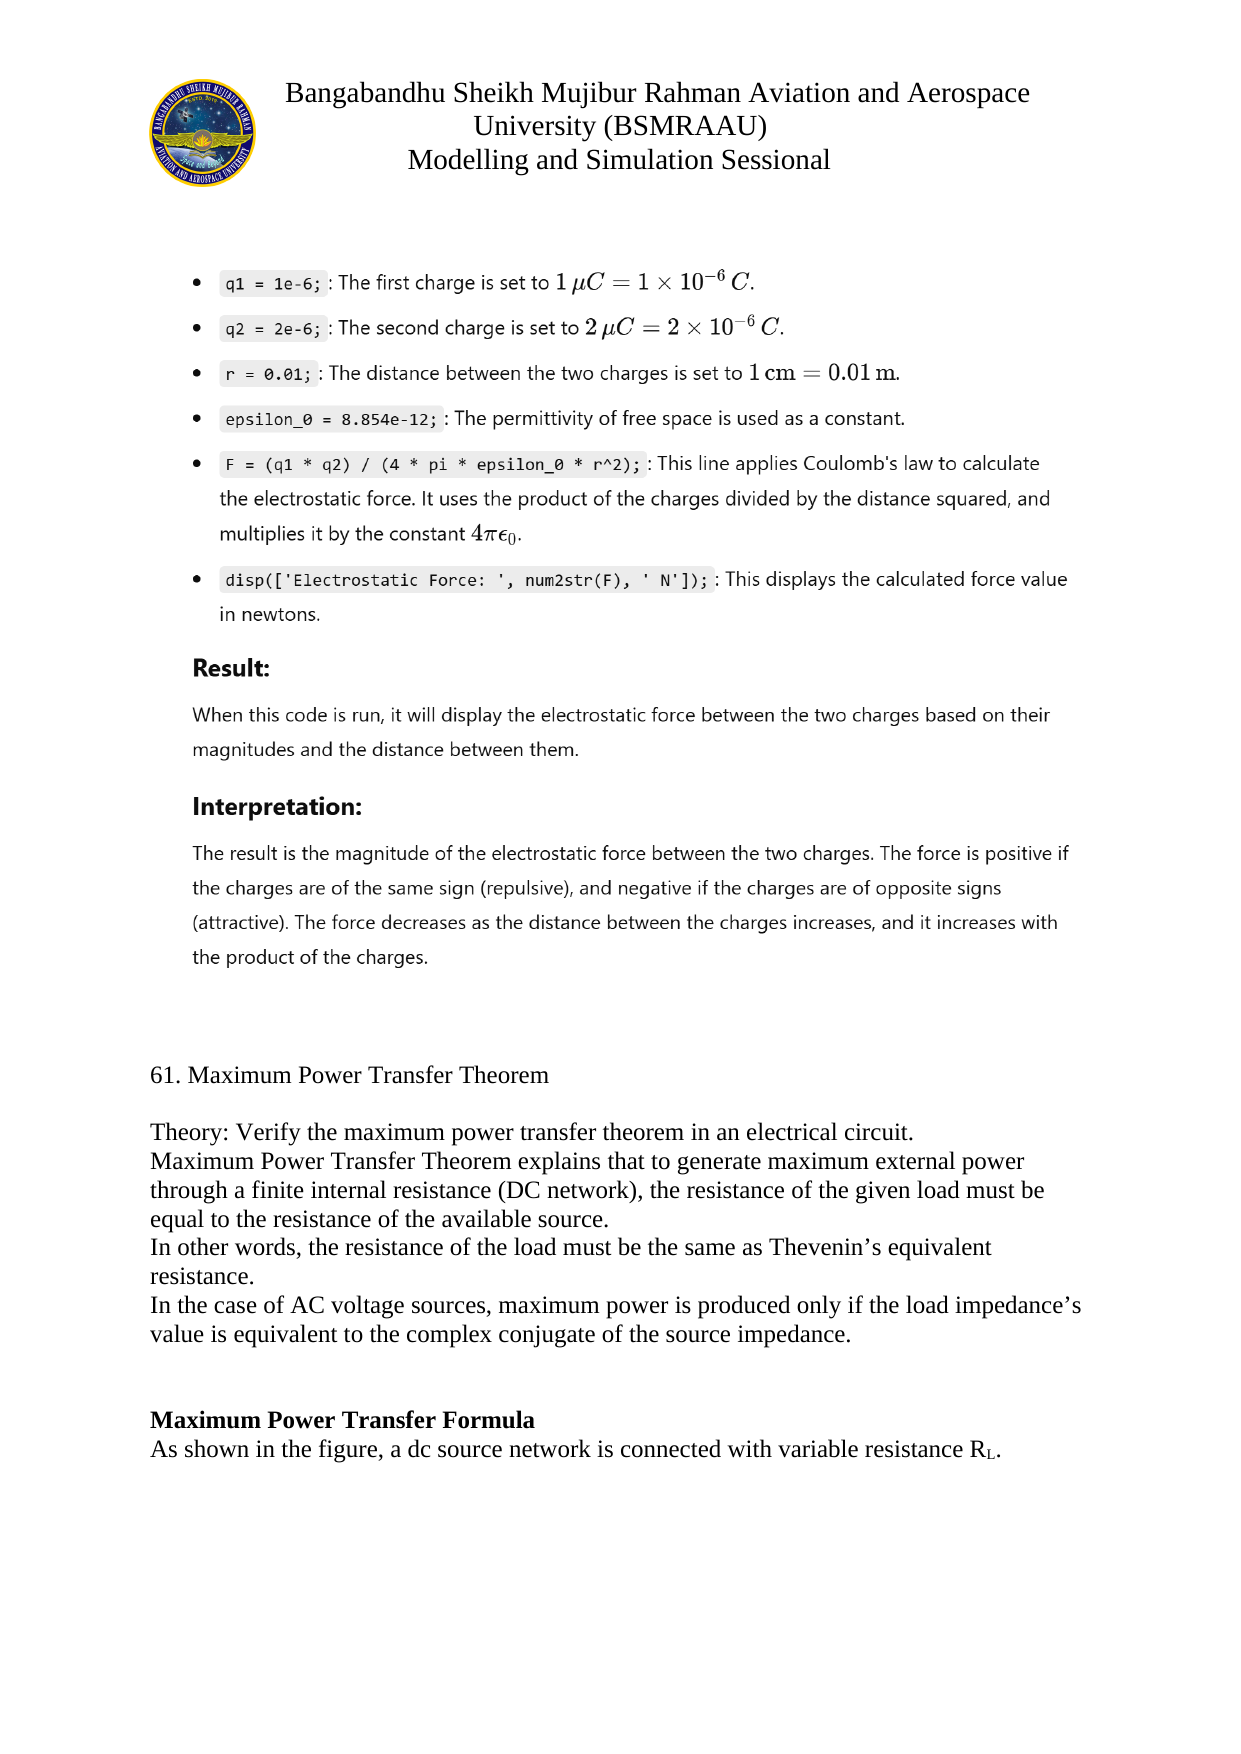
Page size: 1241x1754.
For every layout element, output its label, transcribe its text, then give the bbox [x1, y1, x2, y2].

text As shown in the figure, a dc source network is connected with variable resistance RL. [150, 1434, 1090, 1462]
text Maximum Power Transfer Formula [150, 1405, 1090, 1434]
text Maximum Power Transfer Theorem explains that to generate maximum external power through a finite internal resistance (DC network), the resistance of the given load must be equal to the resistance of the available source. [150, 1146, 1090, 1232]
text 61. Maximum Power Transfer Theorem [150, 1060, 1090, 1089]
text In other words, the resistance of the load must be the same as Thevenin’s equivalent resistance. [150, 1232, 1090, 1290]
picture [150, 257, 1091, 974]
text Theory: Verify the maximum power transfer theorem in an electrical circuit. [150, 1117, 1090, 1146]
picture [149, 79, 256, 187]
text In the case of AC voltage sources, maximum power is produced only if the load impedance’s value is equivalent to the complex conjugate of the source impedance. [150, 1290, 1090, 1405]
